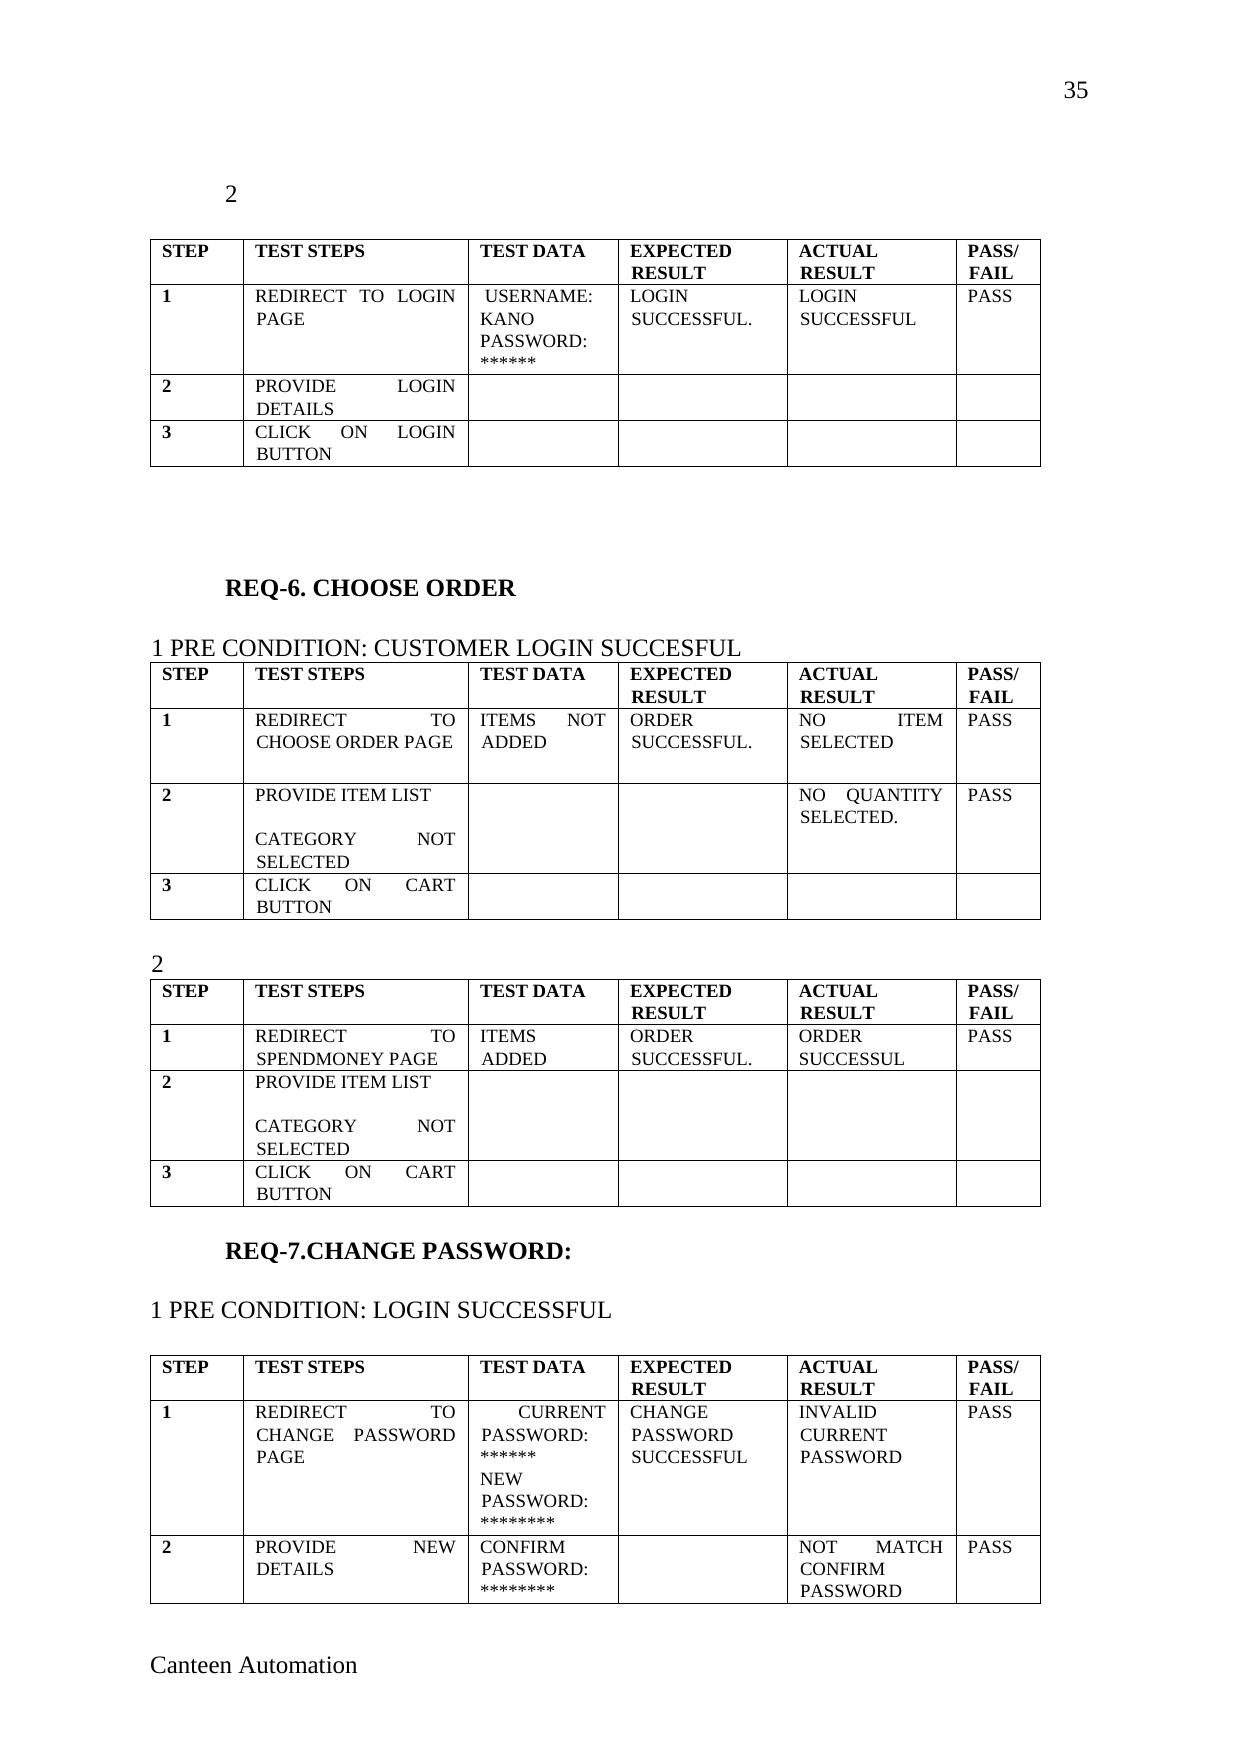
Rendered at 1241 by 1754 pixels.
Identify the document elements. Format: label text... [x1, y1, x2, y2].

table_cell 2 [151, 1536, 243, 1602]
table_cell PROVIDE ITEM LIST CATEGORY NOT SELECTED [244, 784, 468, 873]
table_cell NO ITEM SELECTED [788, 709, 956, 783]
table_cell USERNAME: KANO PASSWORD: ****** [469, 285, 618, 374]
table_cell 1 [151, 285, 243, 374]
table_cell PASS [957, 784, 1040, 873]
table_header TEST STEPS [244, 240, 468, 284]
table_header PASS/FAIL [957, 663, 1040, 708]
table_cell [619, 375, 787, 420]
table_cell PASS [957, 709, 1040, 783]
table_cell [469, 874, 618, 918]
table_cell [619, 1161, 787, 1206]
table_cell 2 [151, 784, 243, 873]
table_cell CLICK ON CART BUTTON [244, 1161, 468, 1206]
table_cell REDIRECT TO SPENDMONEY PAGE [244, 1025, 468, 1070]
table_cell [957, 375, 1040, 420]
table_cell PROVIDE NEW DETAILS [244, 1536, 468, 1602]
table_header TEST DATA [469, 663, 618, 708]
table_cell [619, 1536, 787, 1602]
table_header TEST STEPS [244, 1356, 468, 1400]
table_cell [788, 1071, 956, 1160]
table_cell [957, 421, 1040, 466]
table_header ACTUAL RESULT [788, 663, 956, 708]
table_cell 3 [151, 421, 243, 466]
text REQ-7.CHANGE PASSWORD: [151, 1236, 1088, 1265]
table_cell PASS [957, 1401, 1040, 1534]
table_cell 3 [151, 874, 243, 918]
table_header STEP [151, 980, 243, 1024]
table_cell PASS [957, 1025, 1040, 1070]
table_cell PROVIDE ITEM LIST CATEGORY NOT SELECTED [244, 1071, 468, 1160]
table_cell ITEMS NOT ADDED [469, 709, 618, 783]
table_cell PROVIDE LOGIN DETAILS [244, 375, 468, 420]
table_cell 2 [151, 1071, 243, 1160]
table_cell [619, 874, 787, 918]
table_header ACTUAL RESULT [788, 1356, 956, 1400]
table_cell LOGIN SUCCESSFUL. [619, 285, 787, 374]
table_cell ORDER SUCCESSUL [788, 1025, 956, 1070]
table_header EXPECTED RESULT [619, 240, 787, 284]
table_cell REDIRECT TO LOGIN PAGE [244, 285, 468, 374]
table_cell [957, 874, 1040, 918]
table_cell [957, 1161, 1040, 1206]
table_header PASS/FAIL [957, 240, 1040, 284]
table_cell [619, 784, 787, 873]
table_cell NOT MATCH CONFIRM PASSWORD [788, 1536, 956, 1602]
text REQ-6. CHOOSE ORDER [151, 573, 1088, 602]
table_header TEST DATA [469, 980, 618, 1024]
table_header EXPECTED RESULT [619, 663, 787, 708]
table_cell ORDER SUCCESSFUL. [619, 1025, 787, 1070]
table_cell 2 [151, 375, 243, 420]
table_cell [788, 1161, 956, 1206]
table_cell [788, 375, 956, 420]
table_cell CLICK ON CART BUTTON [244, 874, 468, 918]
table_cell [957, 1071, 1040, 1160]
table_cell 1 [151, 1025, 243, 1070]
table_header STEP [151, 663, 243, 708]
table_cell REDIRECT TO CHOOSE ORDER PAGE [244, 709, 468, 783]
table_header PASS/FAIL [957, 980, 1040, 1024]
table_cell LOGIN SUCCESSFUL [788, 285, 956, 374]
table_cell INVALID CURRENT PASSWORD [788, 1401, 956, 1534]
table_header PASS/FAIL [957, 1356, 1040, 1400]
table_cell 1 [151, 1401, 243, 1534]
table_header EXPECTED RESULT [619, 1356, 787, 1400]
text 1 PRE CONDITION: LOGIN SUCCESSFUL [150, 1295, 1088, 1324]
table_cell 3 [151, 1161, 243, 1206]
table_header TEST DATA [469, 1356, 618, 1400]
table_header TEST STEPS [244, 663, 468, 708]
table_cell 1 [151, 709, 243, 783]
text 2 [150, 949, 1088, 978]
table_header STEP [151, 240, 243, 284]
table_cell NO QUANTITY SELECTED. [788, 784, 956, 873]
table_header EXPECTED RESULT [619, 980, 787, 1024]
table_cell CONFIRM PASSWORD: ******** [469, 1536, 618, 1602]
table_cell [469, 1161, 618, 1206]
table_header TEST DATA [469, 240, 618, 284]
table_header TEST STEPS [244, 980, 468, 1024]
table_cell [788, 874, 956, 918]
table_cell CHANGE PASSWORD SUCCESSFUL [619, 1401, 787, 1534]
table_cell [619, 1071, 787, 1160]
text 2 [150, 179, 1088, 208]
table_cell ORDER SUCCESSFUL. [619, 709, 787, 783]
table_cell PASS [957, 1536, 1040, 1602]
table_header STEP [151, 1356, 243, 1400]
table_cell PASS [957, 285, 1040, 374]
table_header ACTUAL RESULT [788, 980, 956, 1024]
table_cell [469, 375, 618, 420]
table_cell [469, 421, 618, 466]
table_cell CLICK ON LOGIN BUTTON [244, 421, 468, 466]
table_cell [469, 784, 618, 873]
text 1 PRE CONDITION: CUSTOMER LOGIN SUCCESFUL [150, 633, 1088, 661]
table_cell ITEMS ADDED [469, 1025, 618, 1070]
table_cell CURRENT PASSWORD: ****** NEW PASSWORD: ******** [469, 1401, 618, 1534]
table_cell REDIRECT TO CHANGE PASSWORD PAGE [244, 1401, 468, 1534]
table_cell [788, 421, 956, 466]
table_cell [469, 1071, 618, 1160]
table_cell [619, 421, 787, 466]
table_header ACTUAL RESULT [788, 240, 956, 284]
